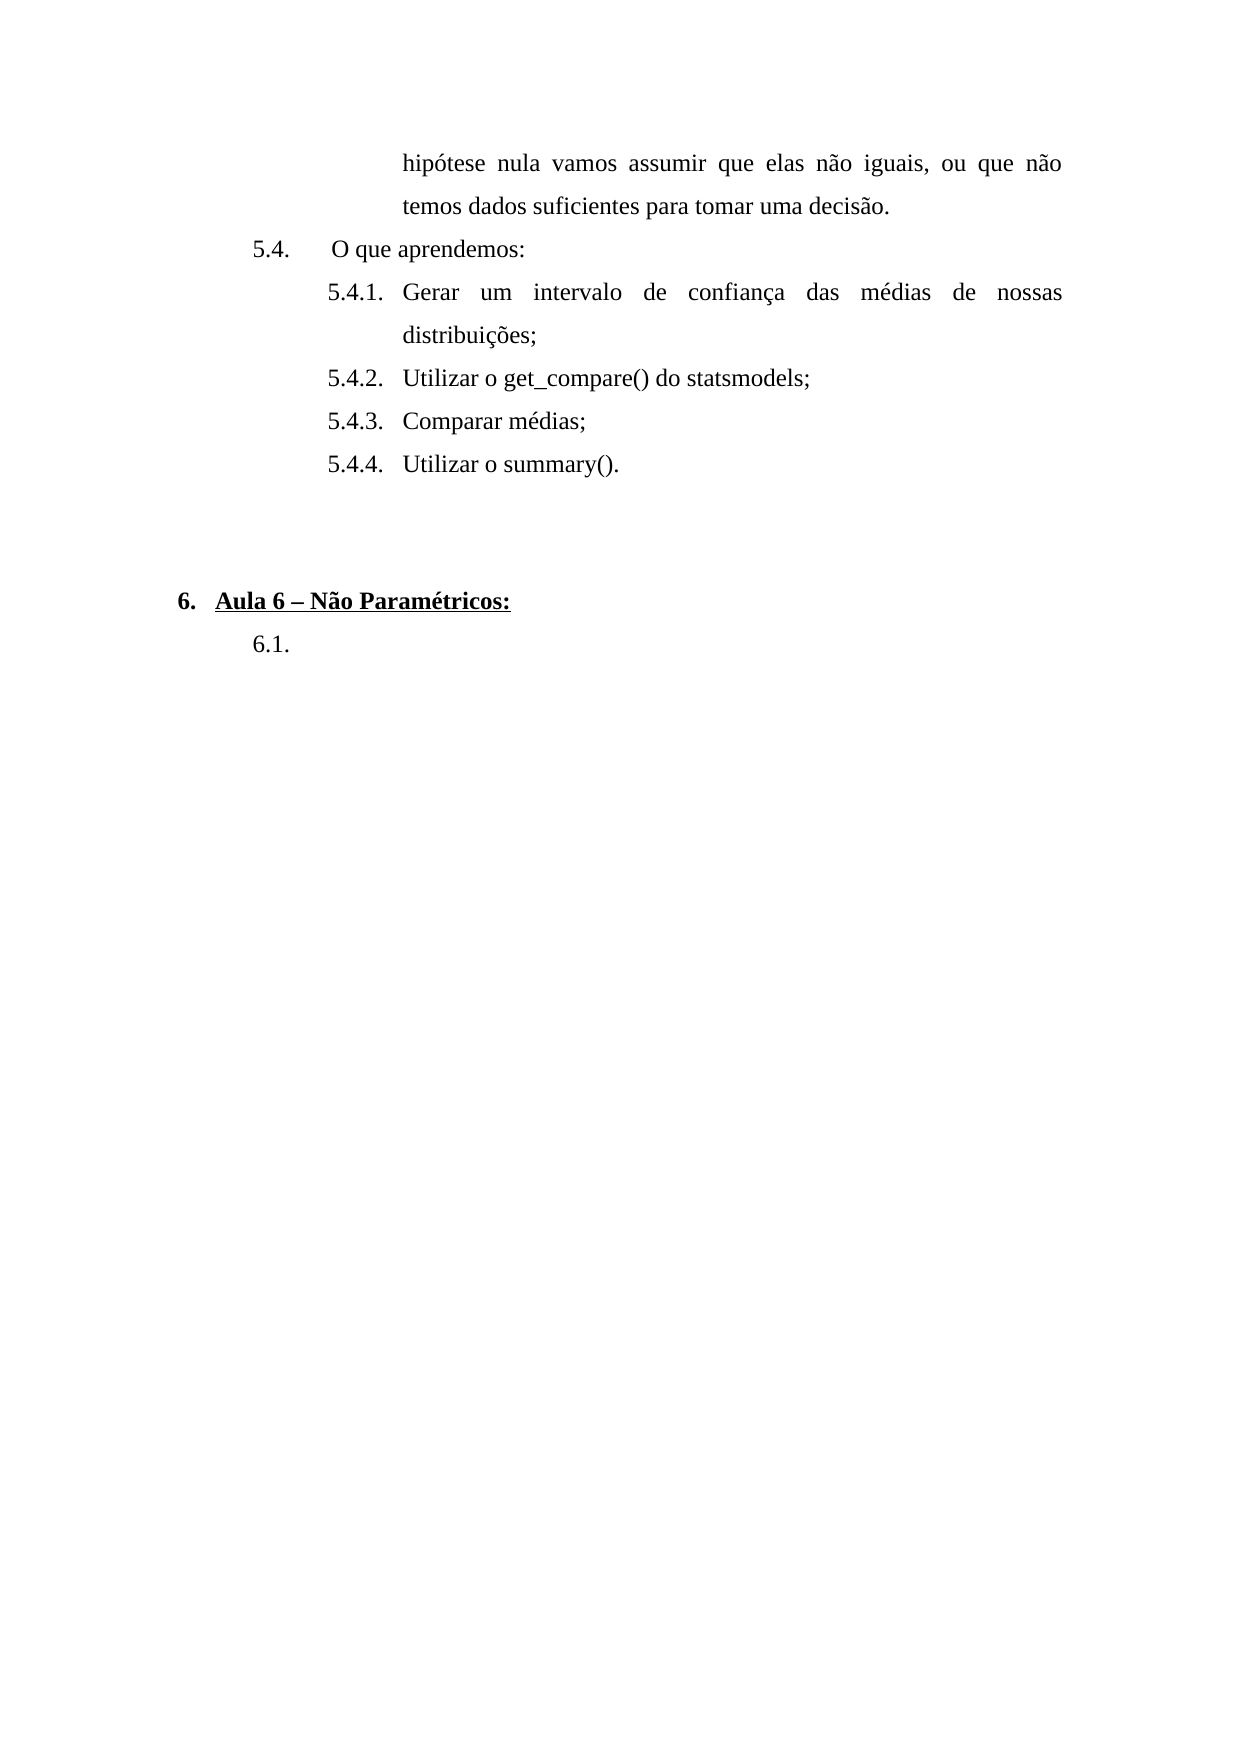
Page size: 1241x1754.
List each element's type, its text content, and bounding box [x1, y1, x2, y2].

list Utilizar o summary(). [327, 449, 1063, 478]
list Gerar um intervalo de confiança das médias de nossas distribuições; [327, 277, 1063, 349]
list Aula 6 – Não Paramétricos: [177, 586, 1063, 614]
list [327, 148, 1063, 219]
list Utilizar o get_compare() do statsmodels; [327, 363, 1063, 392]
list O que aprendemos: [252, 234, 1063, 263]
list Comparar médias; [327, 406, 1063, 435]
